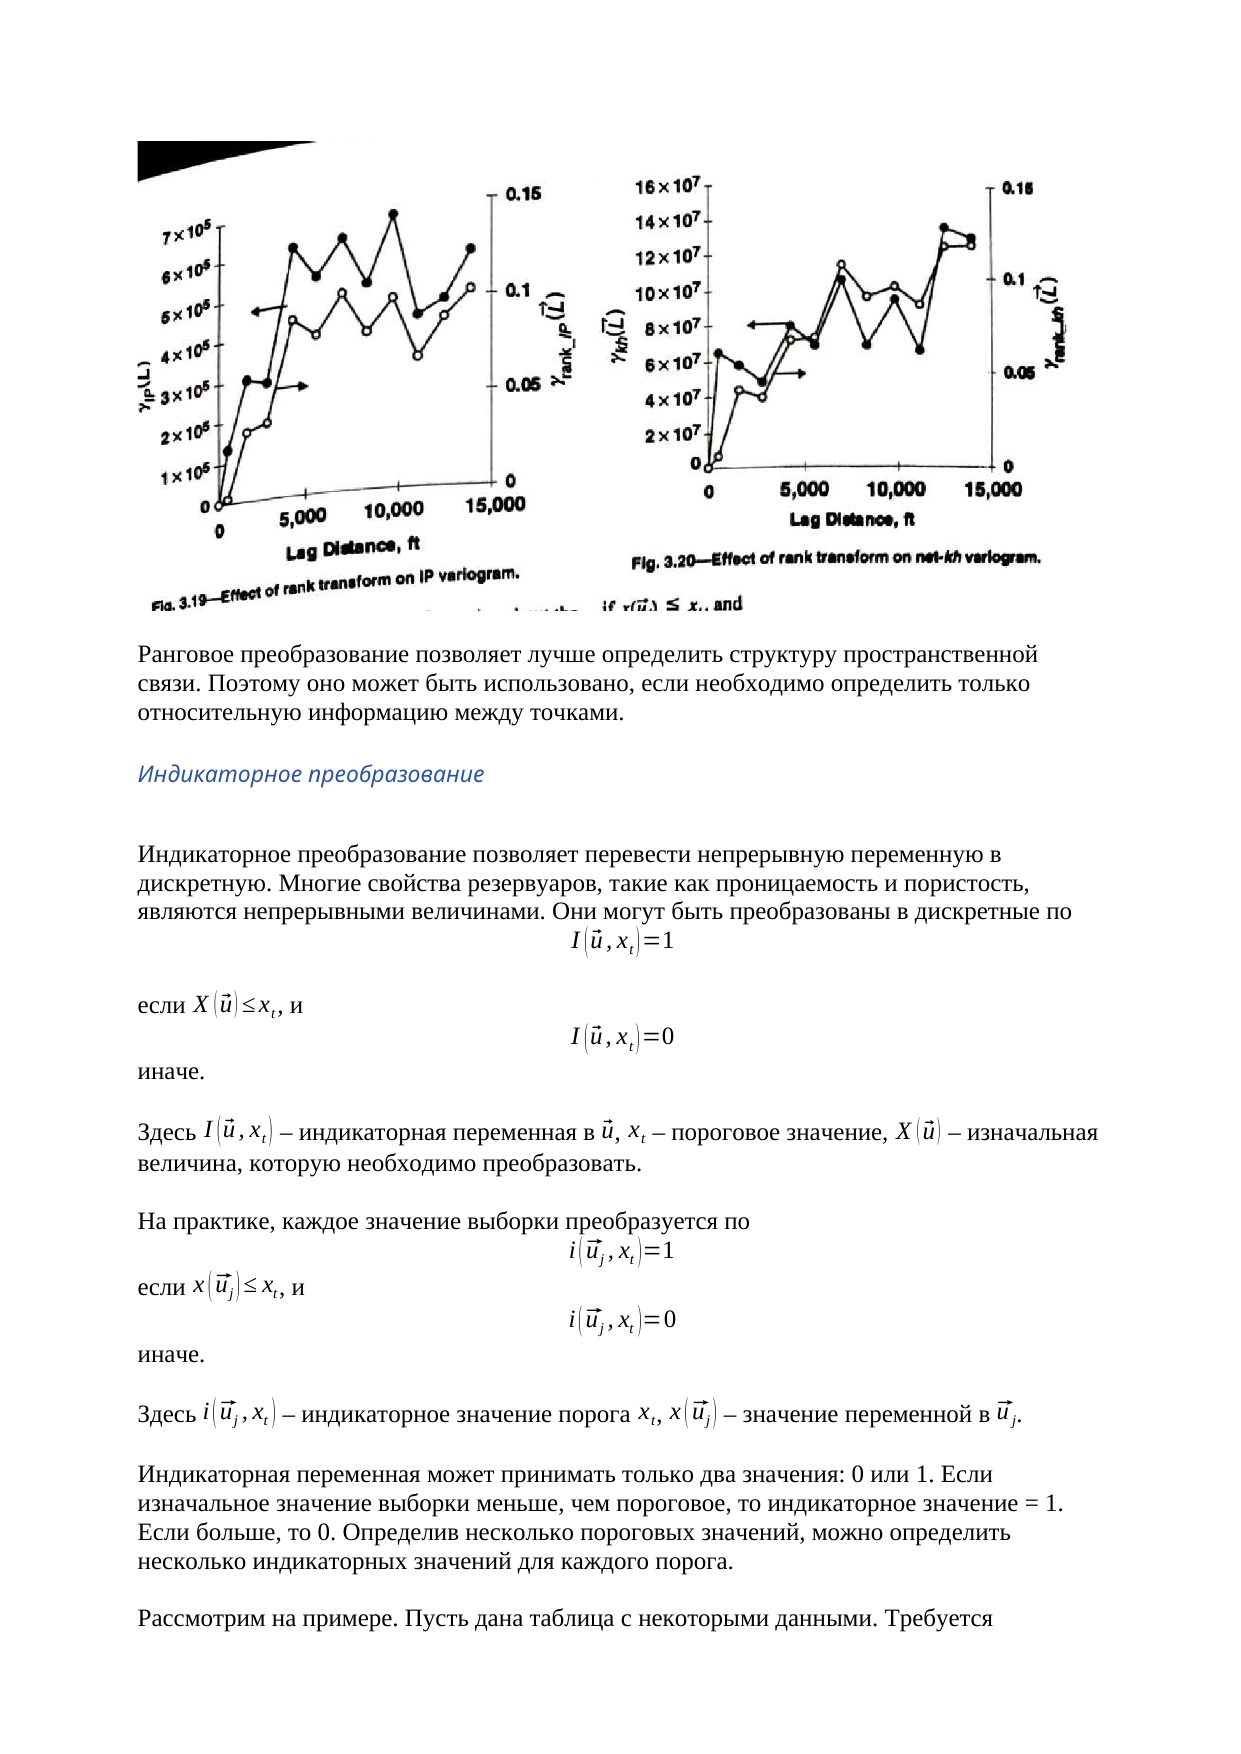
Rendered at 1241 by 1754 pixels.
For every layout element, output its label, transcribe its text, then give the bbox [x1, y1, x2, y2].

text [137, 1603, 1107, 1632]
subtitle Индикаторное преобразование [137, 758, 1107, 789]
text Индикаторная переменная может принимать только два значения: 0 или 1. Если изначальное значение выборки меньше, чем пороговое, то индикаторное значение = 1. Если больше, то 0. Определив несколько пороговых значений, можно определить несколько индикаторных значений для каждого порога. [137, 1459, 1107, 1574]
text если , и [137, 1269, 1107, 1304]
text иначе. [137, 1339, 1107, 1367]
picture [137, 141, 1108, 611]
text если , и [137, 989, 1107, 1021]
text На практике, каждое значение выборки преобразуется по [137, 1206, 1107, 1234]
text Здесь – индикаторная переменная в , – пороговое значение, – изначальная величина, которую необходимо преобразовать. [137, 1114, 1107, 1177]
text иначе. [137, 1056, 1107, 1085]
text Индикаторное преобразование позволяет перевести непрерывную переменную в дискретную. Многие свойства резервуаров, такие как проницаемость и пористость, являются непрерывными величинами. Они могут быть преобразованы в дискретные по [137, 839, 1107, 925]
text Здесь – индикаторное значение порога , – значение переменной в . [137, 1396, 1107, 1431]
text Ранговое преобразование позволяет лучше определить структуру пространственной связи. Поэтому оно может быть использовано, если необходимо определить только относительную информацию между точками. [137, 639, 1107, 725]
